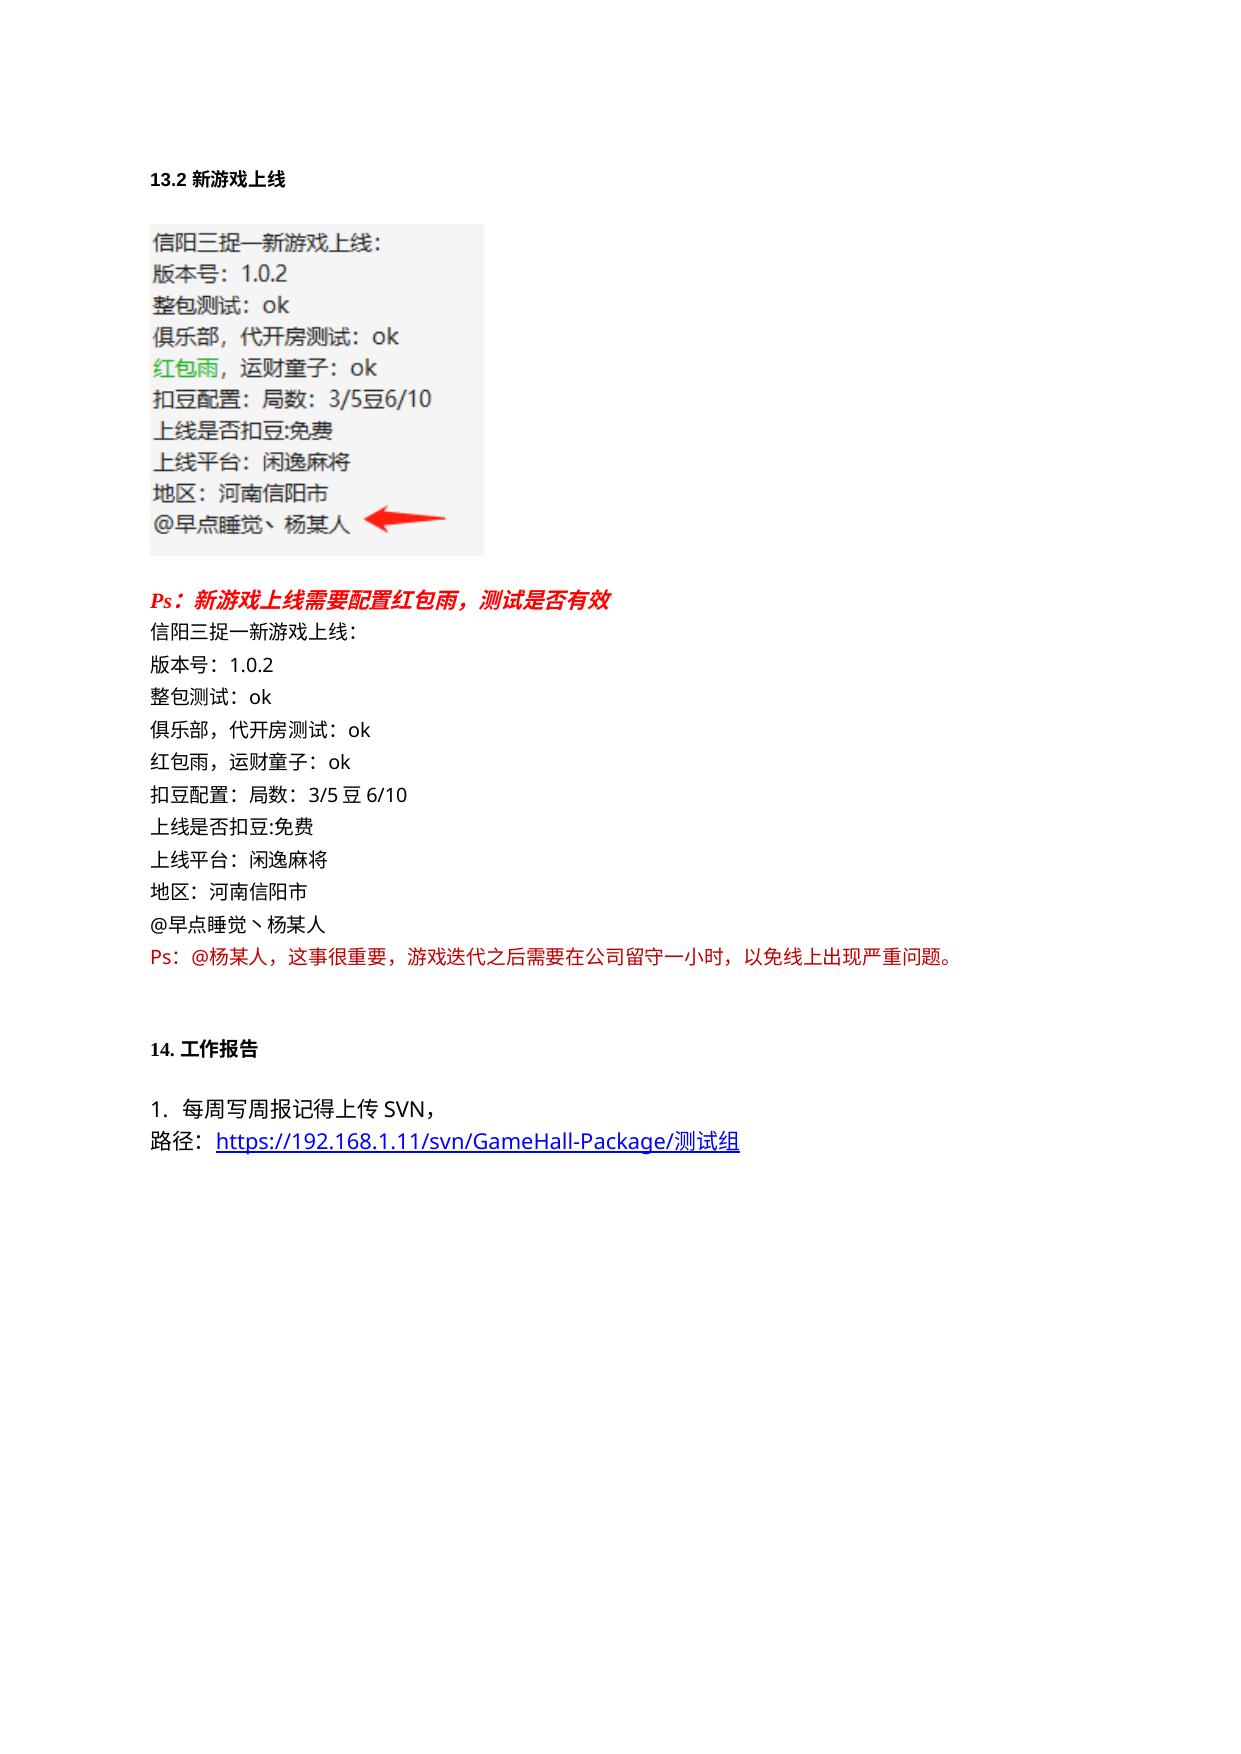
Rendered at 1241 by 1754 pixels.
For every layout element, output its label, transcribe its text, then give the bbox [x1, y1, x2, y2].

subtitle 13.2 新游戏上线 [150, 162, 1090, 194]
subtitle 工作报告 [150, 1032, 1090, 1064]
list 版本号：1.0.2 [150, 647, 1090, 680]
list 扣豆配置：局数：3/5豆6/10 [150, 777, 1090, 810]
picture [150, 224, 485, 556]
list 整包测试：ok [150, 680, 1090, 712]
list 上线平台：闲逸麻将 [150, 842, 1090, 875]
list 路径：https://192.168.1.11/svn/GameHall-Package/测试组 [150, 1124, 1090, 1156]
list 上线是否扣豆:免费 [150, 810, 1090, 842]
list Ps：@杨某人，这事很重要，游戏迭代之后需要在公司留守一小时，以免线上出现严重问题。 [150, 940, 1090, 972]
list 地区：河南信阳市 [150, 875, 1090, 907]
list Ps：新游戏上线需要配置红包雨，测试是否有效 [150, 582, 1090, 615]
list 信阳三捉一新游戏上线： [150, 615, 1090, 647]
list 俱乐部，代开房测试：ok [150, 712, 1090, 745]
list 红包雨，运财童子：ok [150, 745, 1090, 777]
list @早点睡觉丶杨某人 [150, 907, 1090, 940]
list 每周写周报记得上传SVN， [150, 1091, 1090, 1124]
